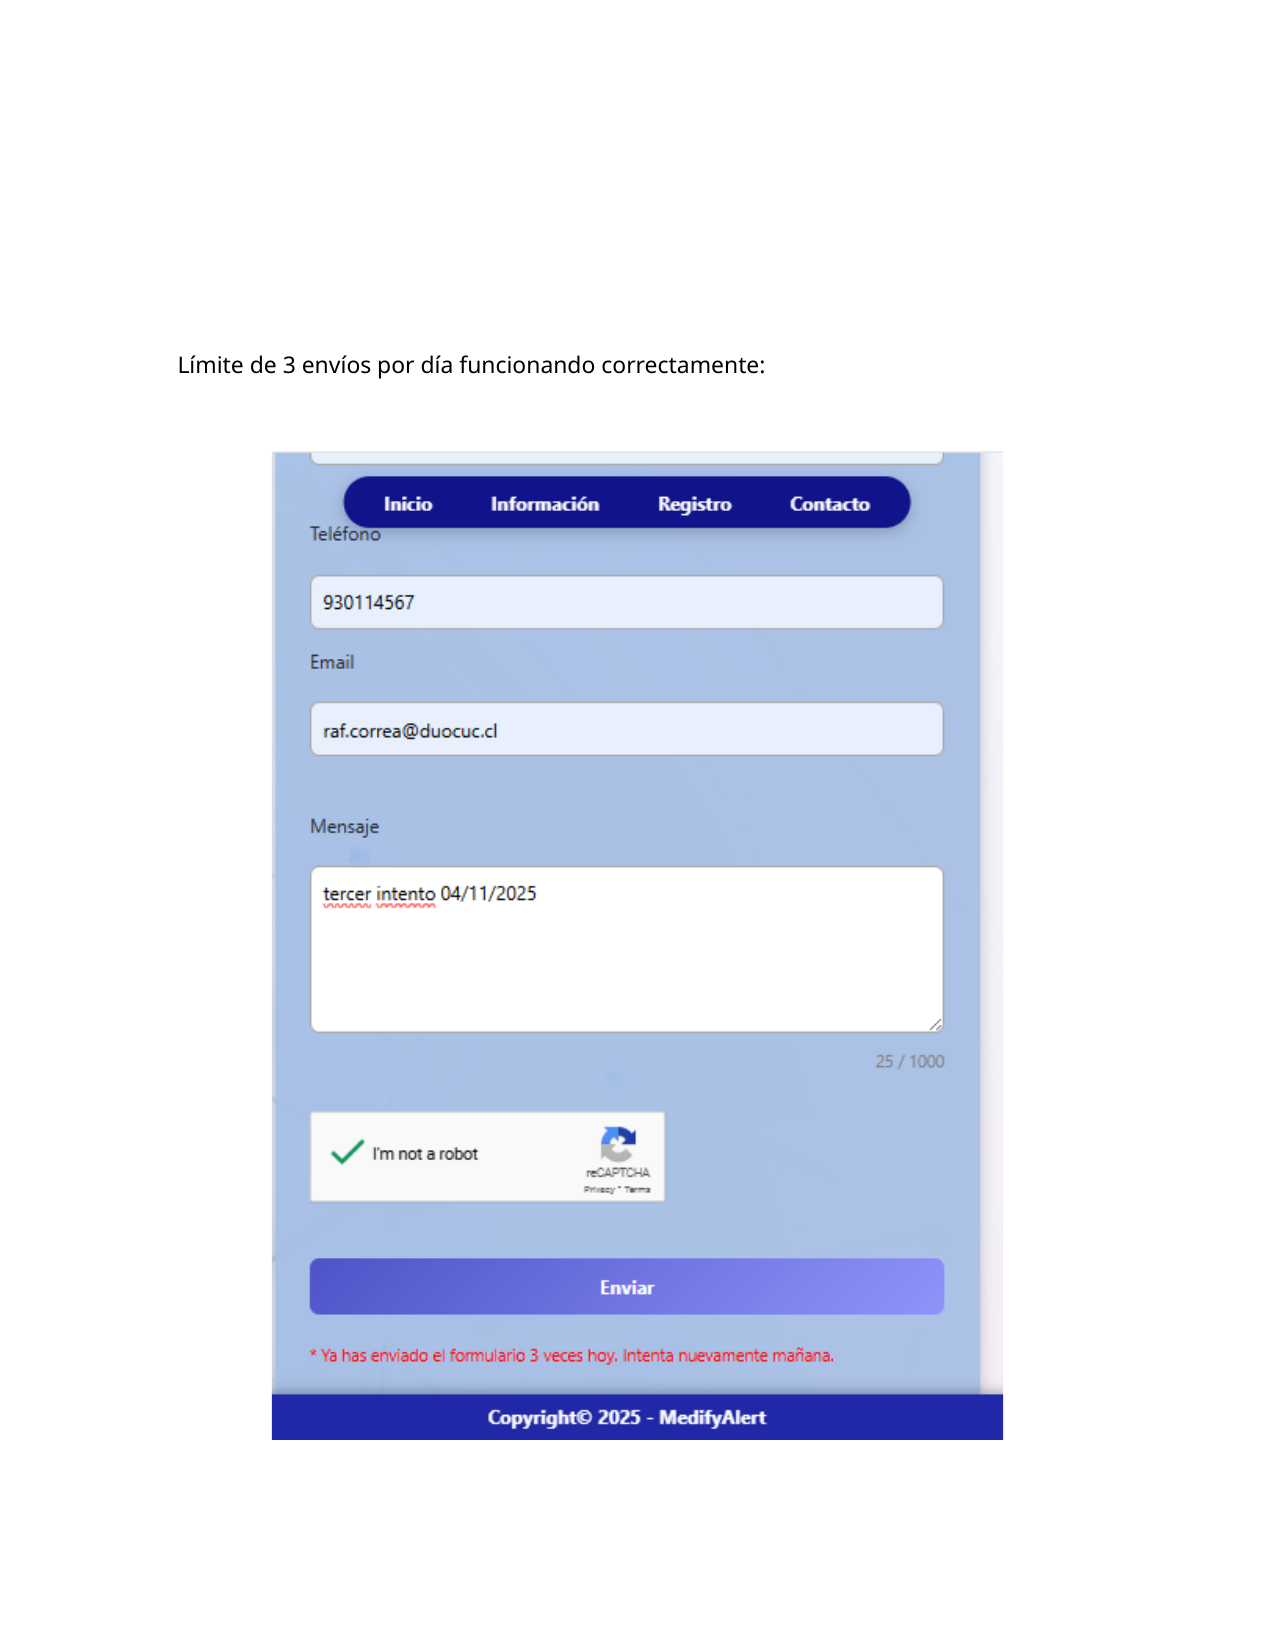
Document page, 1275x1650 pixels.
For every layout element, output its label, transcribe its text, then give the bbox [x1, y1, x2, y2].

picture [271, 450, 1004, 1440]
text Límite de 3 envíos por día funcionando correctamente: [177, 349, 1098, 381]
